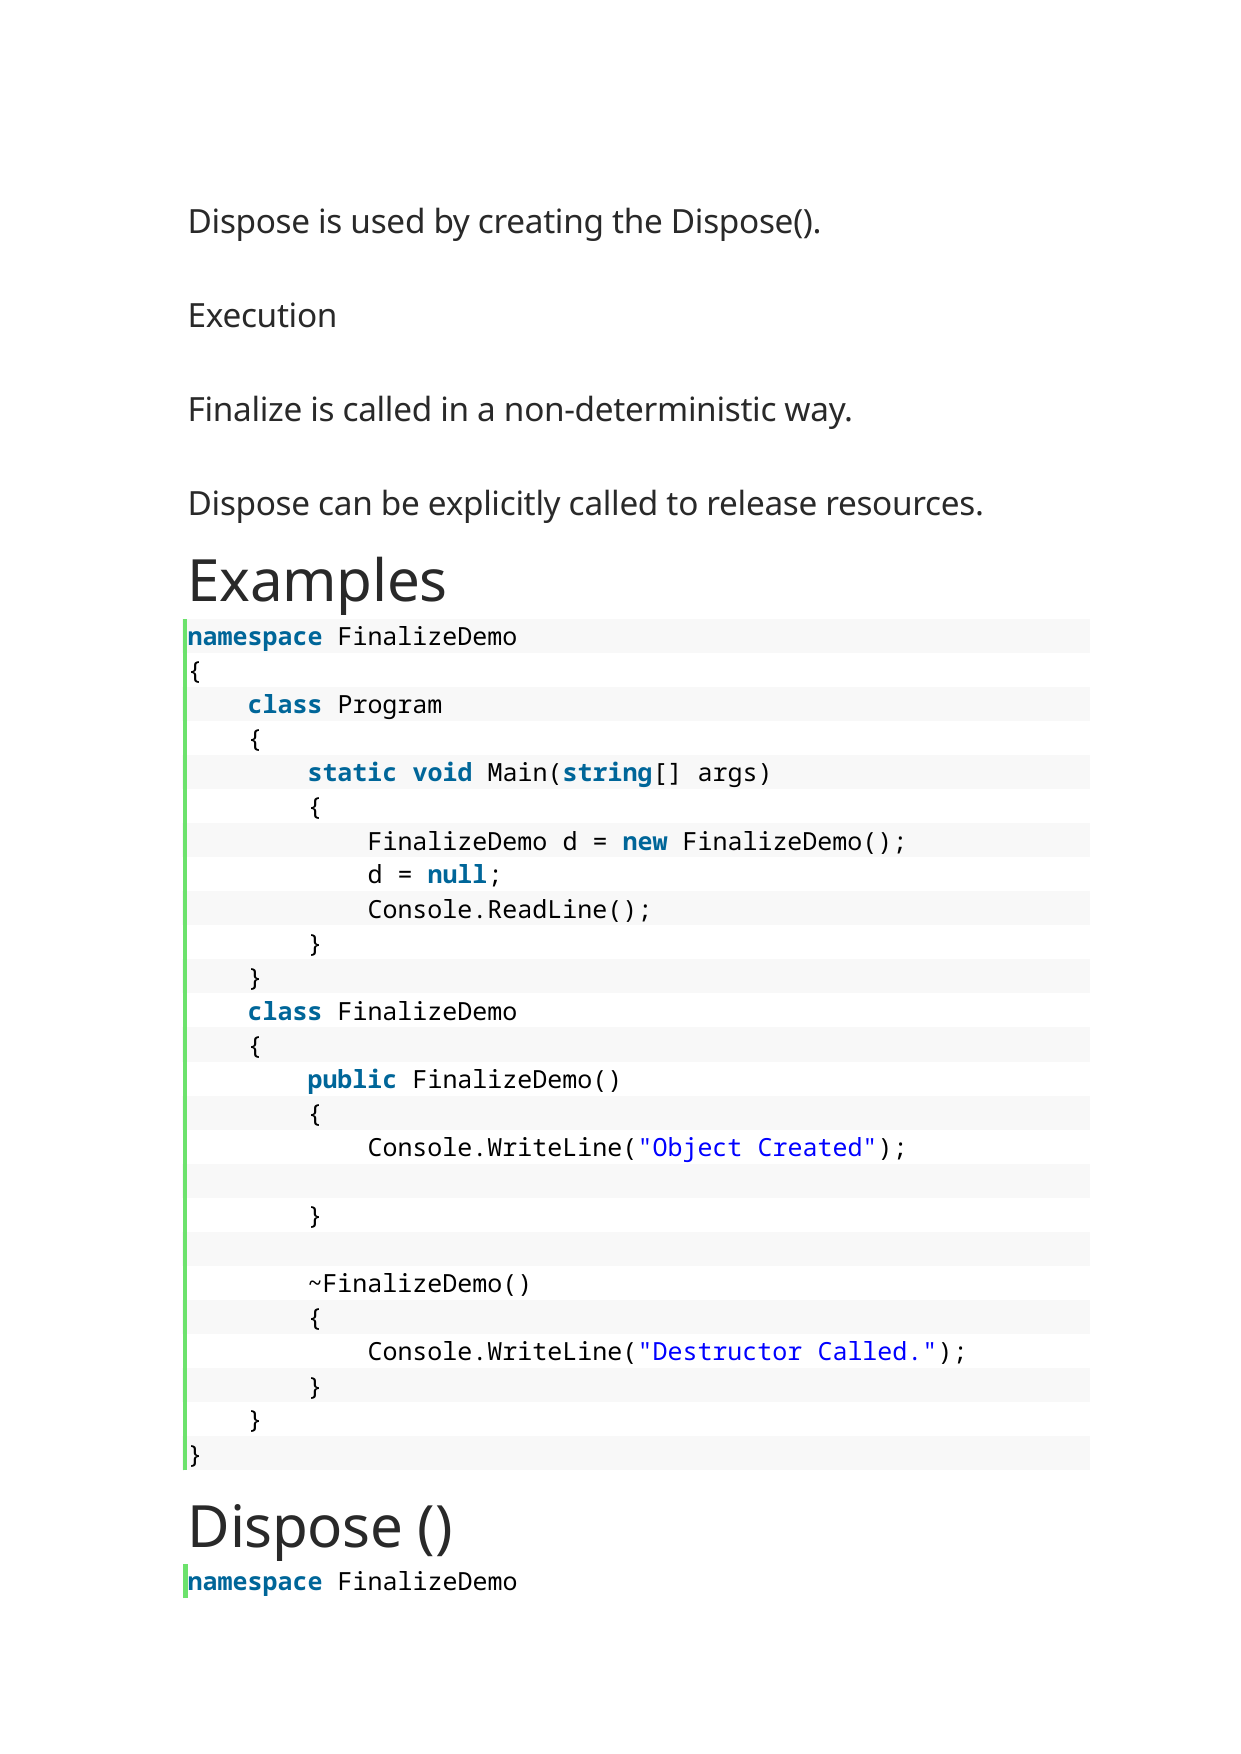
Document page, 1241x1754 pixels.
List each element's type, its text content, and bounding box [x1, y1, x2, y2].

text Dispose () [187, 1470, 1090, 1564]
text { [187, 721, 1090, 755]
text { [187, 653, 1090, 687]
text } [187, 959, 1090, 993]
text } [187, 925, 1090, 959]
text } [187, 1368, 1090, 1402]
text { [187, 1096, 1090, 1130]
text d = null; [187, 857, 1090, 891]
text } [187, 1436, 1090, 1470]
text { [187, 789, 1090, 823]
text ~FinalizeDemo() [187, 1266, 1090, 1300]
text class Program [187, 687, 1090, 721]
text Console.WriteLine("Destructor Called."); [187, 1334, 1090, 1368]
text Examples [187, 525, 1090, 619]
text Console.WriteLine("Object Created"); [187, 1130, 1090, 1164]
text Dispose can be explicitly called to release resources. [187, 431, 1090, 525]
text FinalizeDemo d = new FinalizeDemo(); [187, 823, 1090, 857]
text } [187, 1402, 1090, 1436]
text Console.ReadLine(); [187, 891, 1090, 925]
text Finalize is called in a non-deterministic way. [187, 337, 1090, 431]
text class FinalizeDemo [187, 993, 1090, 1027]
text namespace FinalizeDemo [188, 1564, 1090, 1598]
text Execution [187, 244, 1090, 337]
text public FinalizeDemo() [187, 1062, 1090, 1096]
text namespace FinalizeDemo [187, 619, 1090, 653]
text { [187, 1027, 1090, 1062]
text } [187, 1198, 1090, 1232]
text { [187, 1300, 1090, 1334]
text Dispose is used by creating the Dispose(). [187, 150, 1090, 244]
text static void Main(string[] args) [187, 755, 1090, 789]
